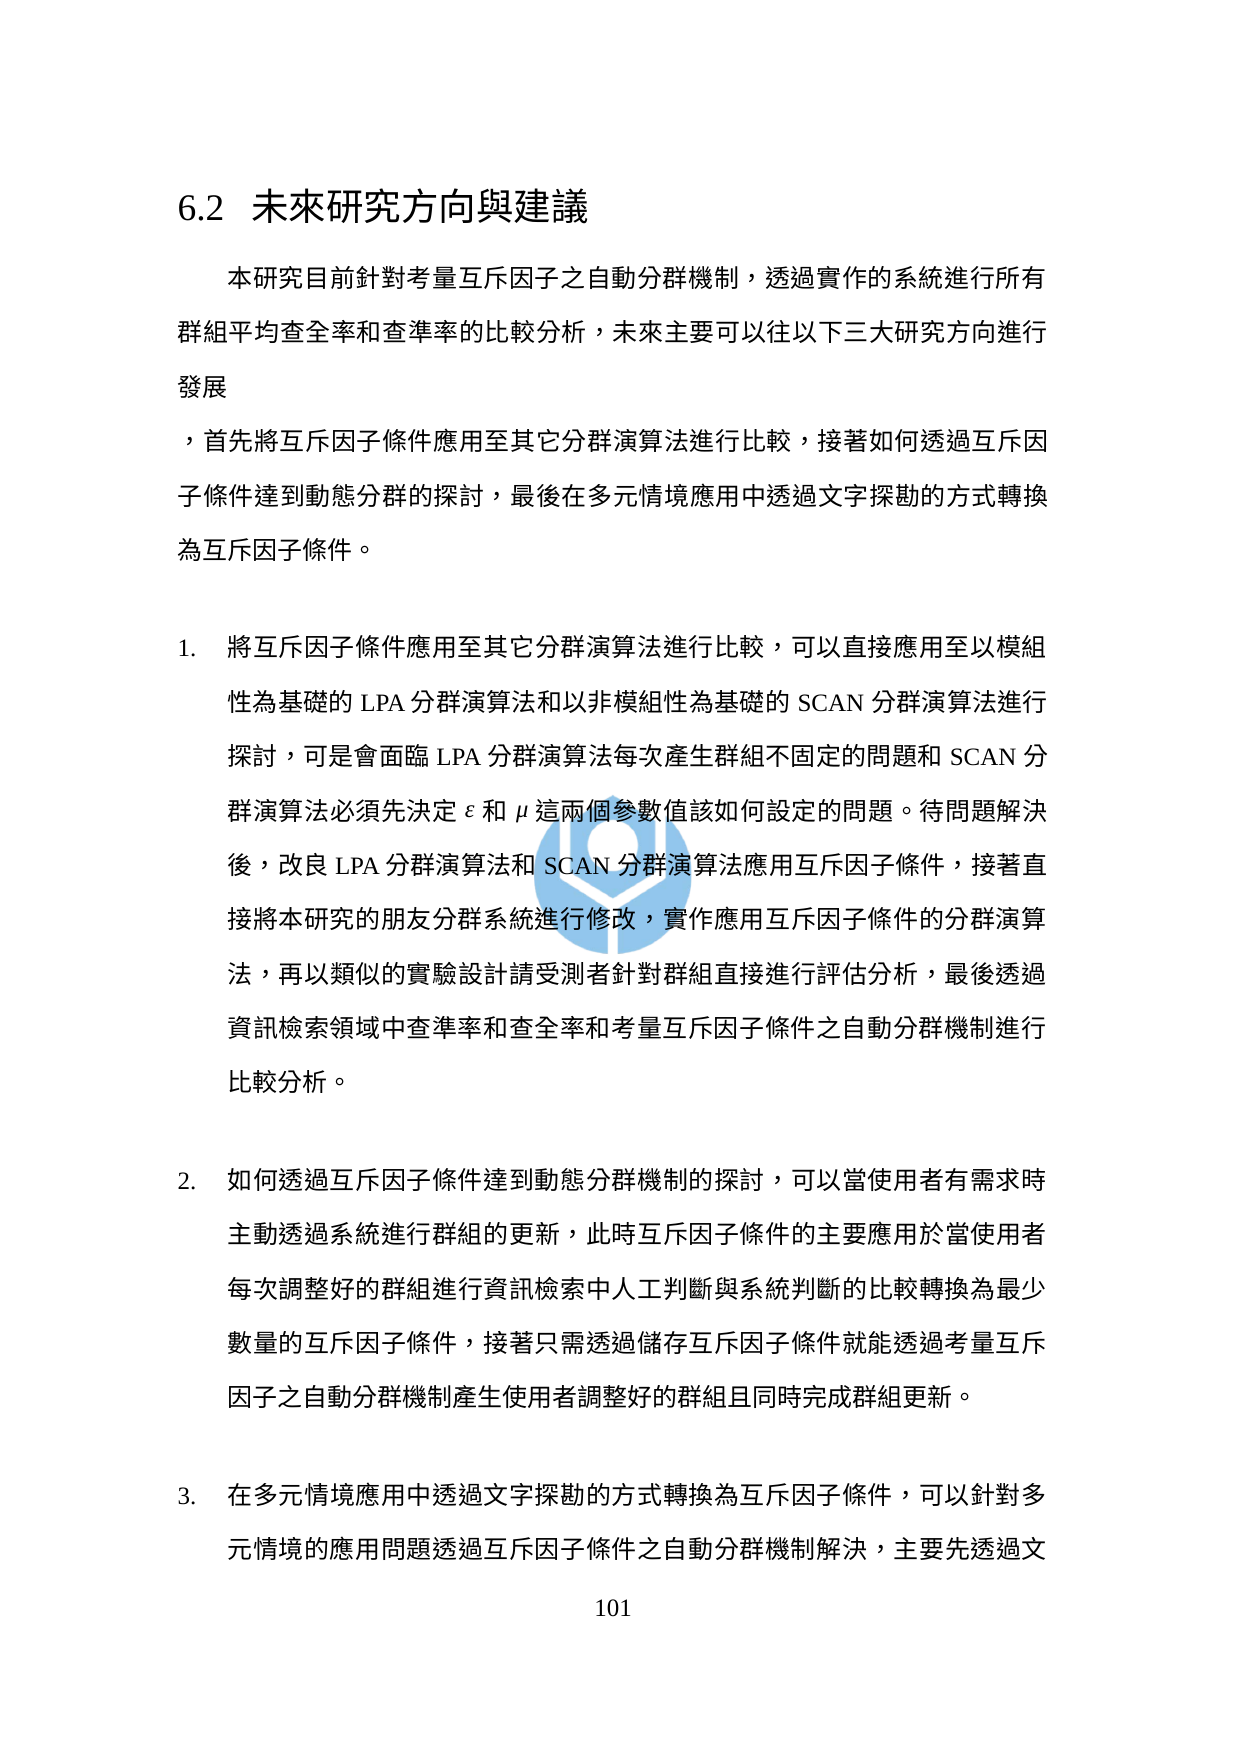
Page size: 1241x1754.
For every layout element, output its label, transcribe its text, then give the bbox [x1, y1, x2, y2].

list 如何透過互斥因子條件達到動態分群機制的探討，可以當使用者有需求時主動透過系統進行群組的更新，此時互斥因子條件的主要應用於當使用者每次調整好的群組進行資訊檢索中人工判斷與系統判斷的比較轉換為最少數量的互斥因子條件，接著只需透過儲存互斥因子條件就能透過考量互斥因子之自動分群機制產生使用者調整好的群組且同時完成群組更新。 [177, 1160, 1048, 1414]
list 未來研究方向與建議 [177, 177, 1048, 231]
list 將互斥因子條件應用至其它分群演算法進行比較，可以直接應用至以模組性為基礎的 LPA 分群演算法和以非模組性為基礎的 SCAN 分群演算法進行探討，可是會面臨 LPA 分群演算法每次產生群組不固定的問題和 SCAN 分群演算法必須先決定 和 這兩個參數值該如何設定的問題。待問題解決後，改良 LPA 分群演算法和 SCAN 分群演算法應用互斥因子條件，接著直接將本研究的朋友分群系統進行修改，實作應用互斥因子條件的分群演算法，再以類似的實驗設計請受測者針對群組直接進行評估分析，最後透過資訊檢索領域中查準率和查全率和考量互斥因子條件之自動分群機制進行比較分析。 [177, 628, 1048, 1099]
text 本研究目前針對考量互斥因子之自動分群機制，透過實作的系統進行所有群組平均查全率和查準率的比較分析，未來主要可以往以下三大研究方向進行發展 ，首先將互斥因子條件應用至其它分群演算法進行比較，接著如何透過互斥因子條件達到動態分群的探討，最後在多元情境應用中透過文字探勘的方式轉換為互斥因子條件。 [177, 258, 1048, 567]
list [177, 1475, 1048, 1566]
